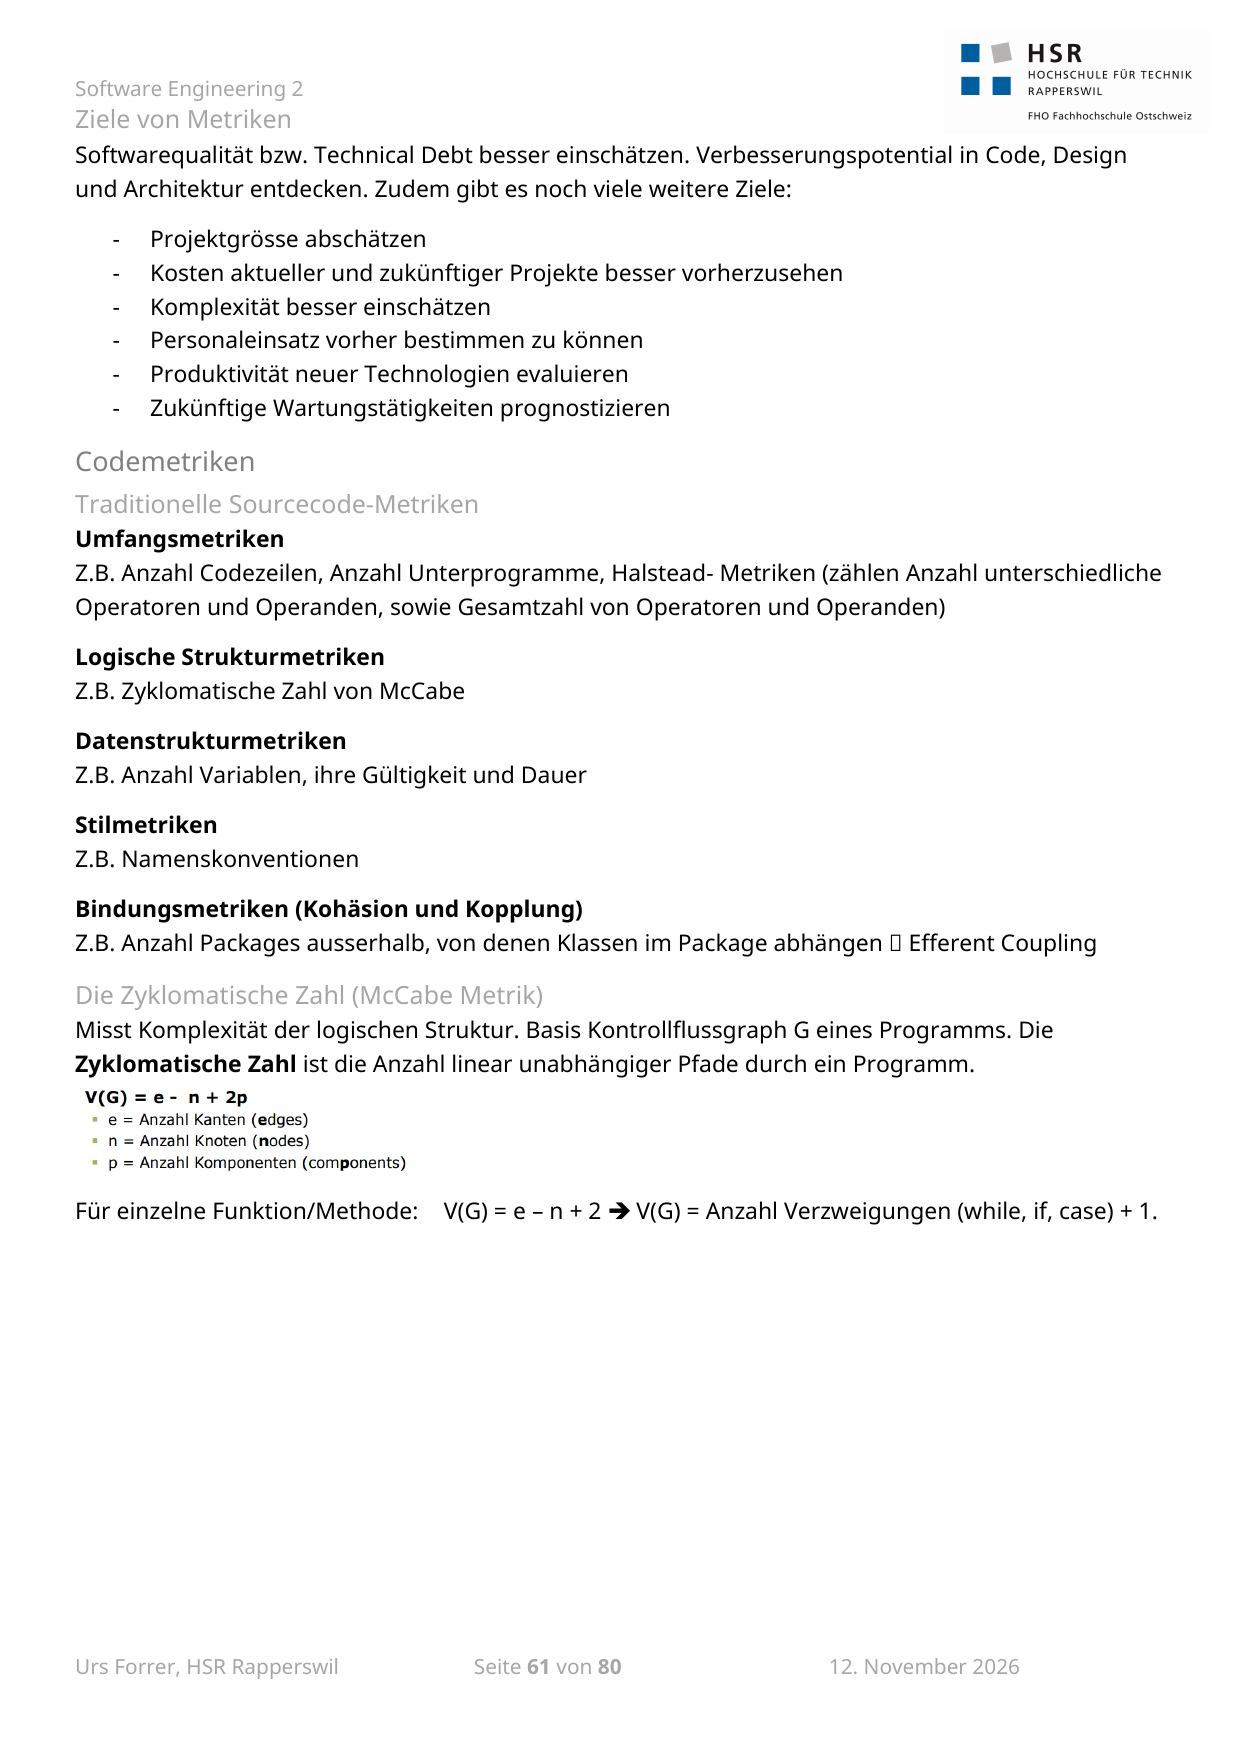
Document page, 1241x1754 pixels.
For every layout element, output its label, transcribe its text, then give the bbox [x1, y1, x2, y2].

list Personaleinsatz vorher bestimmen zu können [112, 324, 1165, 356]
picture [943, 29, 1210, 134]
text Softwarequalität bzw. Technical Debt besser einschätzen. Verbesserungspotential in Code, Design und Architektur entdecken. Zudem gibt es noch viele weitere Ziele: [75, 139, 1165, 204]
subtitle Codemetriken [75, 442, 1165, 479]
list Produktivität neuer Technologien evaluieren [112, 358, 1165, 389]
text Misst Komplexität der logischen Struktur. Basis Kontrollflussgraph G eines Programms. Die Zyklomatische Zahl ist die Anzahl linear unabhängiger Pfade durch ein Programm. [75, 1014, 1165, 1176]
text Bindungsmetriken (Kohäsion und Kopplung) Z.B. Anzahl Packages ausserhalb, von denen Klassen im Package abhängen  Efferent Coupling [75, 893, 1165, 958]
subtitle Die Zyklomatische Zahl (McCabe Metrik) [75, 978, 1165, 1012]
subtitle Ziele von Metriken [75, 102, 1165, 136]
text Logische Strukturmetriken Z.B. Zyklomatische Zahl von McCabe [75, 641, 1165, 706]
list Projektgrösse abschätzen [112, 223, 1165, 254]
text Umfangsmetriken Z.B. Anzahl Codezeilen, Anzahl Unterprogramme, Halstead- Metriken (zählen Anzahl unterschiedliche Operatoren und Operanden, sowie Gesamtzahl von Operatoren und Operanden) [75, 523, 1165, 622]
text Stilmetriken Z.B. Namenskonventionen [75, 809, 1165, 874]
text Für einzelne Funktion/Methode: V(G) = e – n + 2 V(G) = Anzahl Verzweigungen (while, if, case) + 1. [75, 1195, 1165, 1226]
picture [75, 1081, 419, 1176]
subtitle Traditionelle Sourcecode-Metriken [75, 486, 1165, 520]
list Kosten aktueller und zukünftiger Projekte besser vorherzusehen [112, 257, 1165, 288]
list Komplexität besser einschätzen [112, 291, 1165, 322]
list Zukünftige Wartungstätigkeiten prognostizieren [112, 392, 1165, 423]
text Datenstrukturmetriken Z.B. Anzahl Variablen, ihre Gültigkeit und Dauer [75, 725, 1165, 790]
